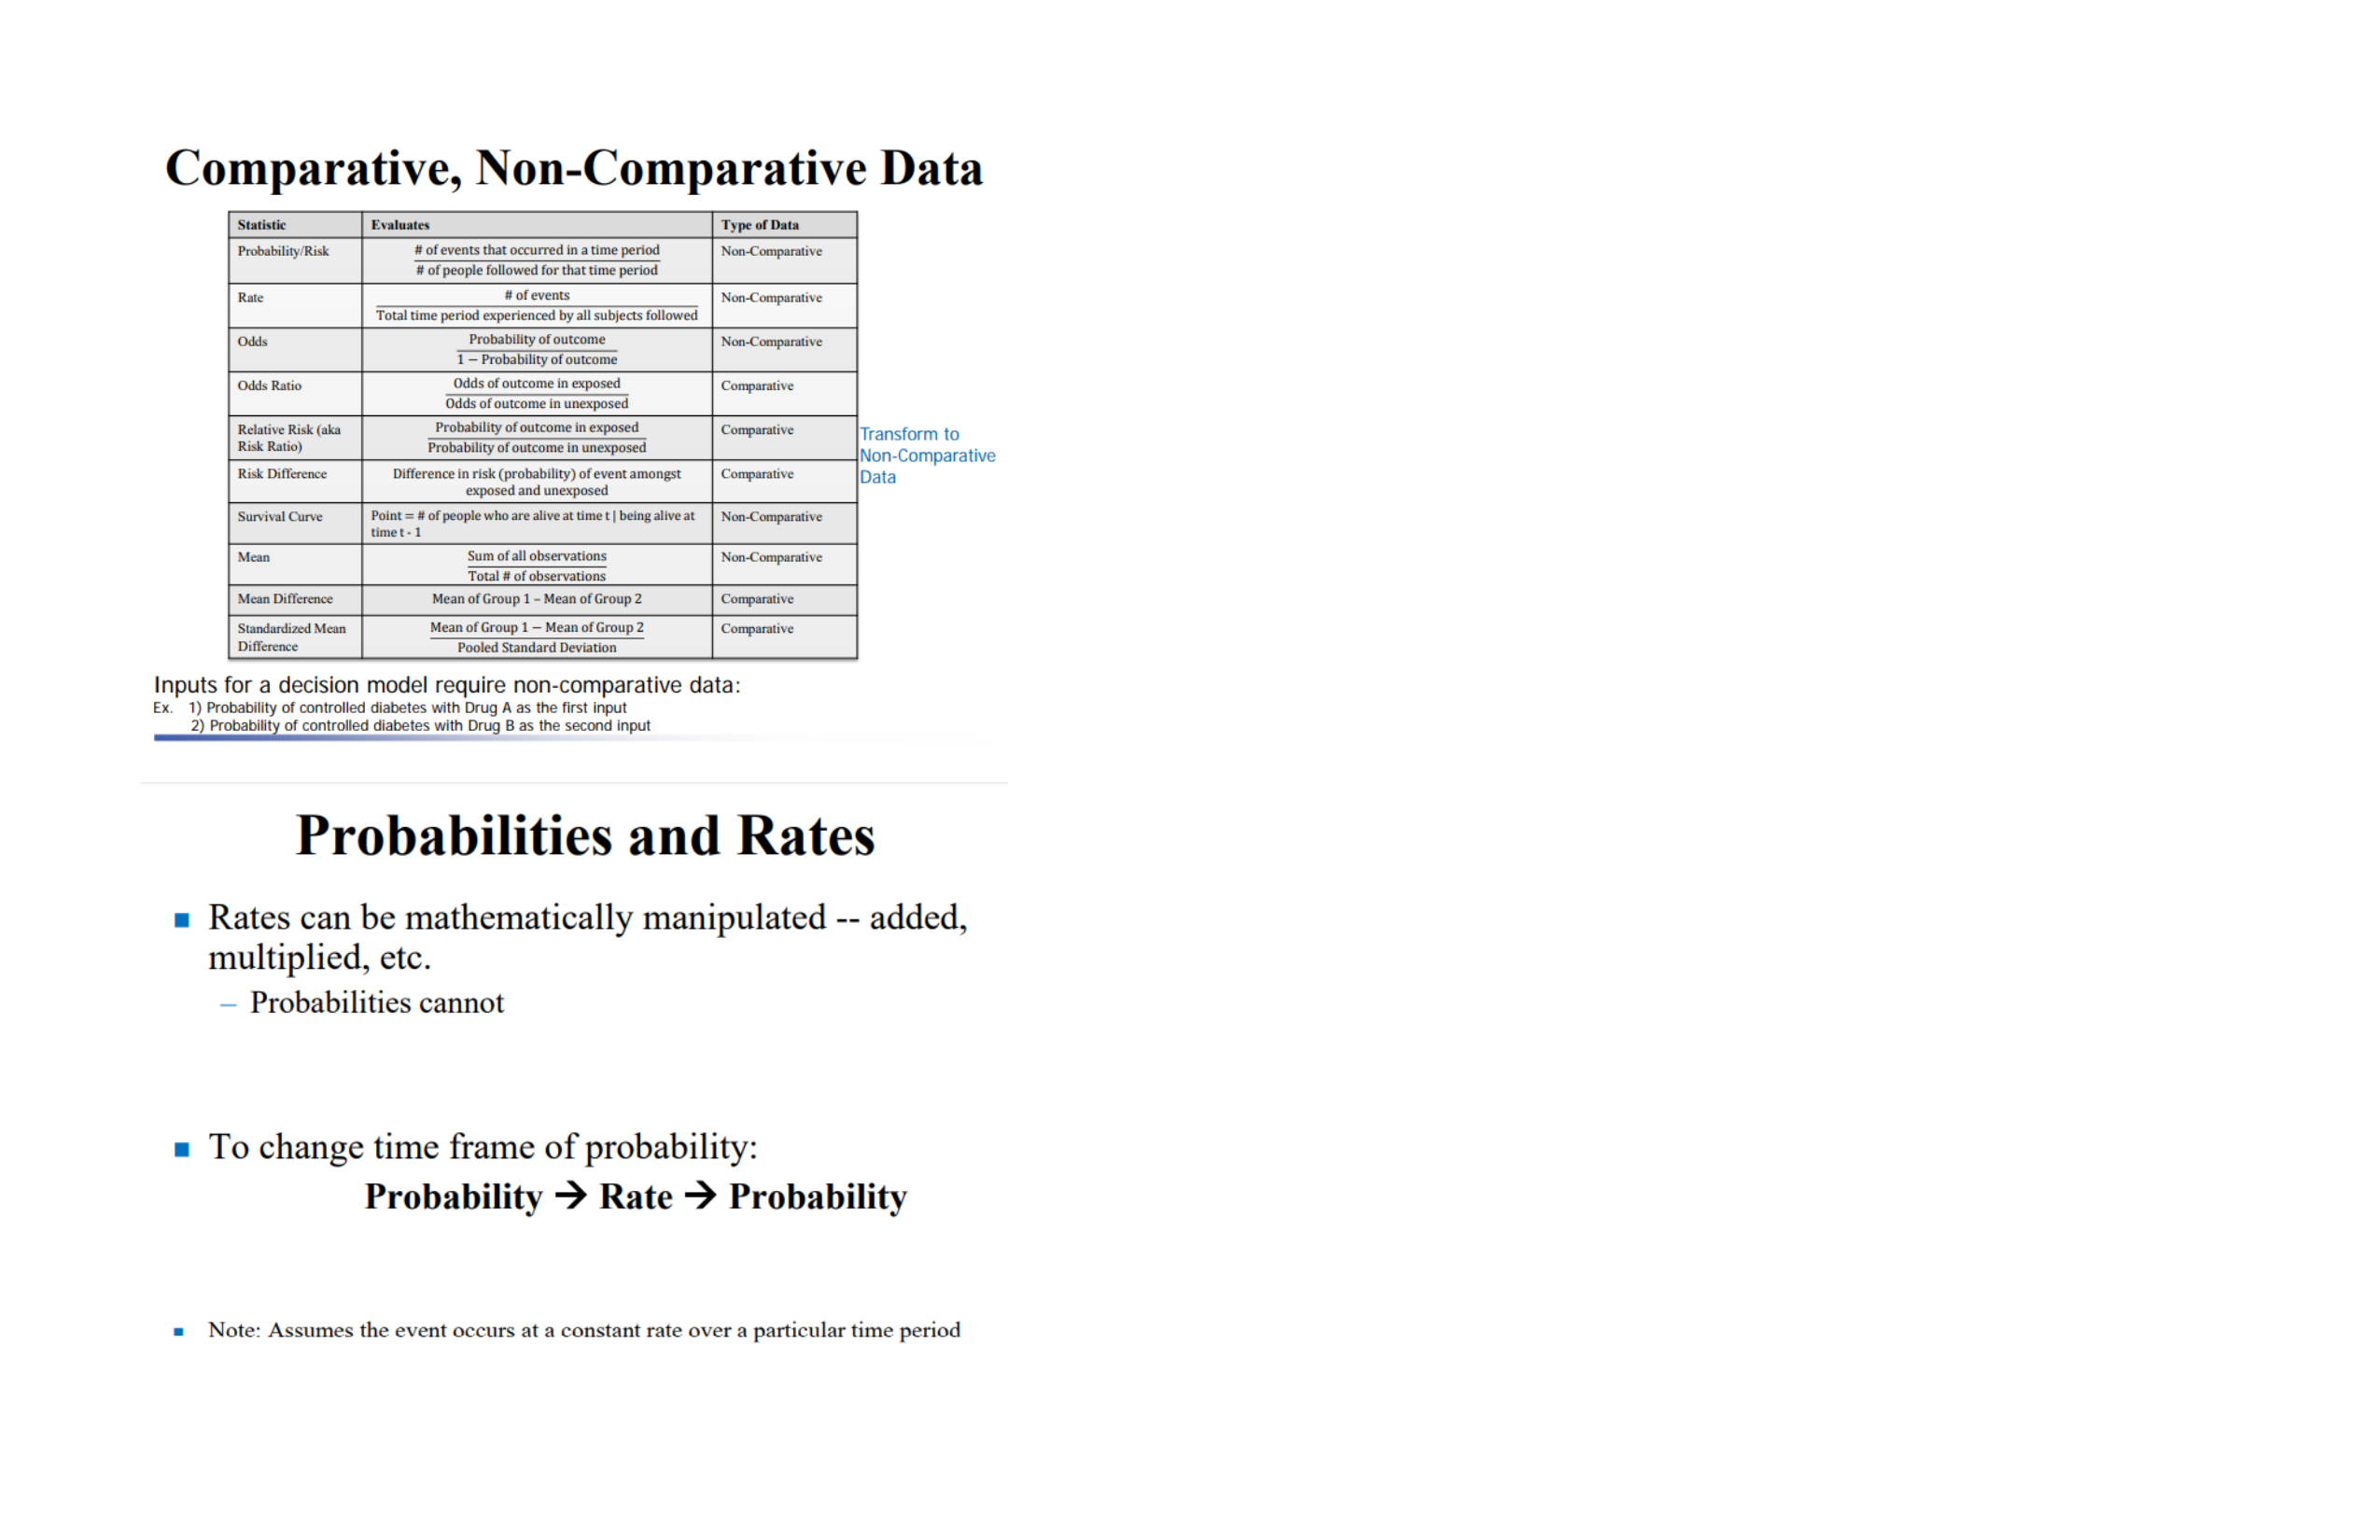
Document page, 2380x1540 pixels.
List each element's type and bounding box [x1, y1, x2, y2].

picture [140, 782, 1009, 1368]
picture [140, 140, 1006, 765]
